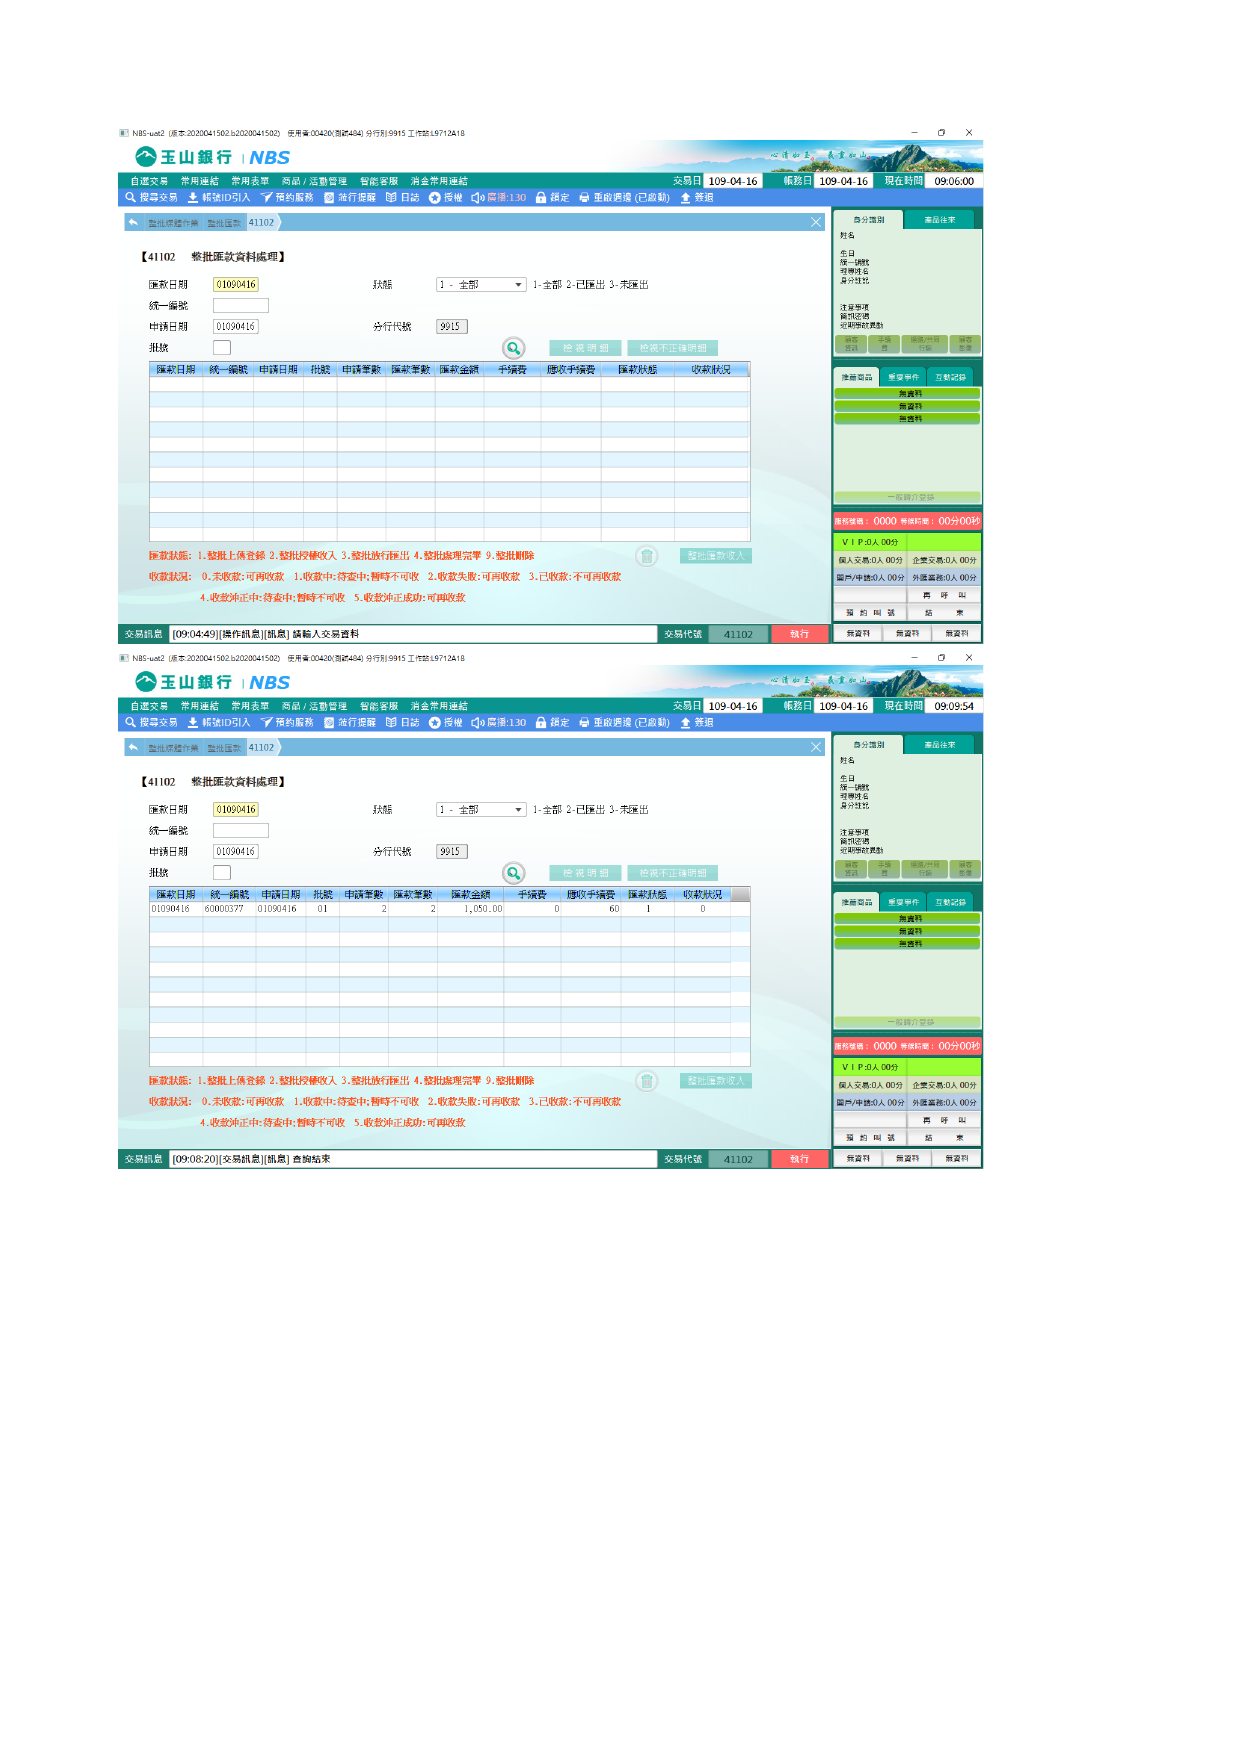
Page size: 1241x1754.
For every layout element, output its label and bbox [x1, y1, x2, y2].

picture [118, 652, 984, 1169]
picture [118, 127, 984, 644]
